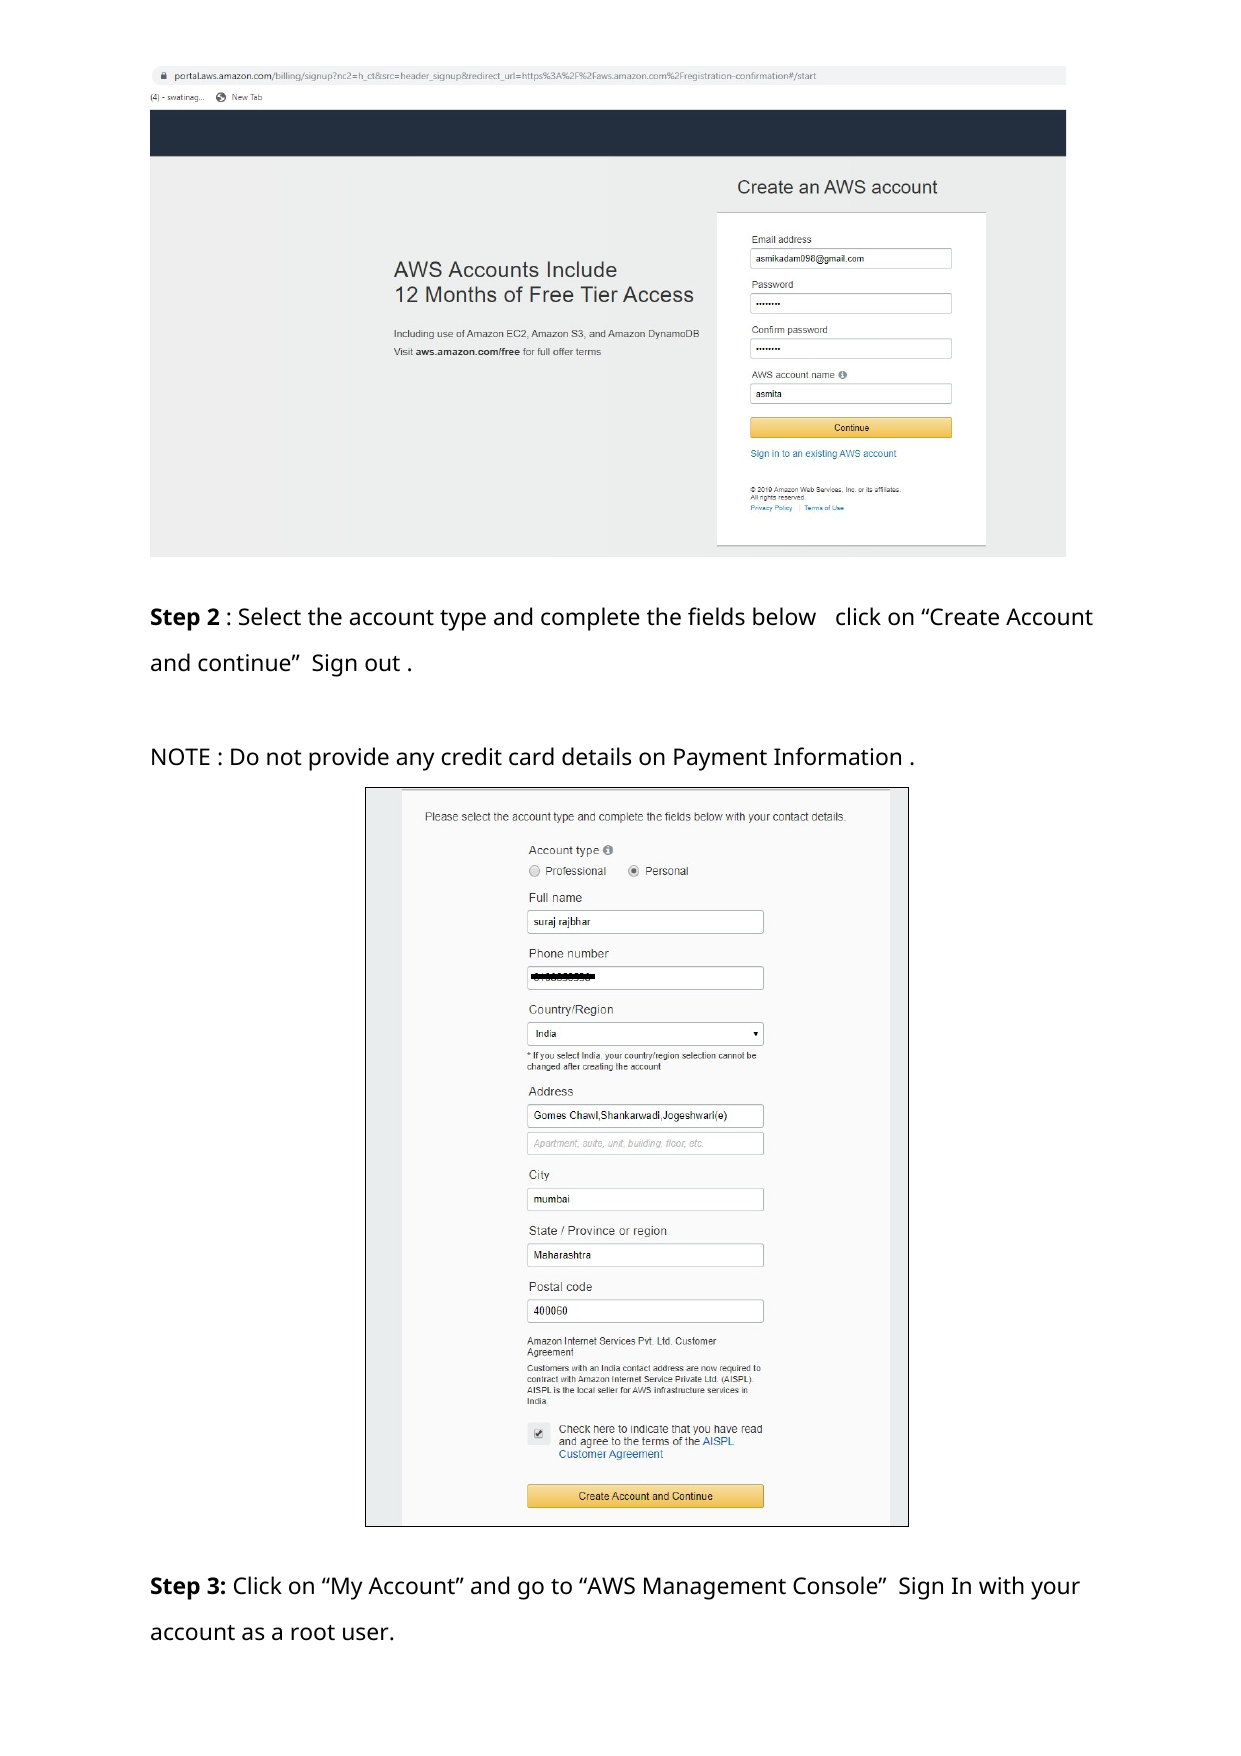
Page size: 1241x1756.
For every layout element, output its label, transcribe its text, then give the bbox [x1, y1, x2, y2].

text NOTE : Do not provide any credit card details on Payment Information . [150, 741, 1240, 772]
text Step 2 : Select the account type and complete the fields below click on “Create Account and continue” Sign out . [150, 601, 1114, 679]
picture [366, 788, 908, 1526]
text Step 3: Click on “My Account” and go to “AWS Management Console” Sign In with your account as a root user. [150, 1569, 1114, 1647]
picture [150, 66, 1067, 557]
